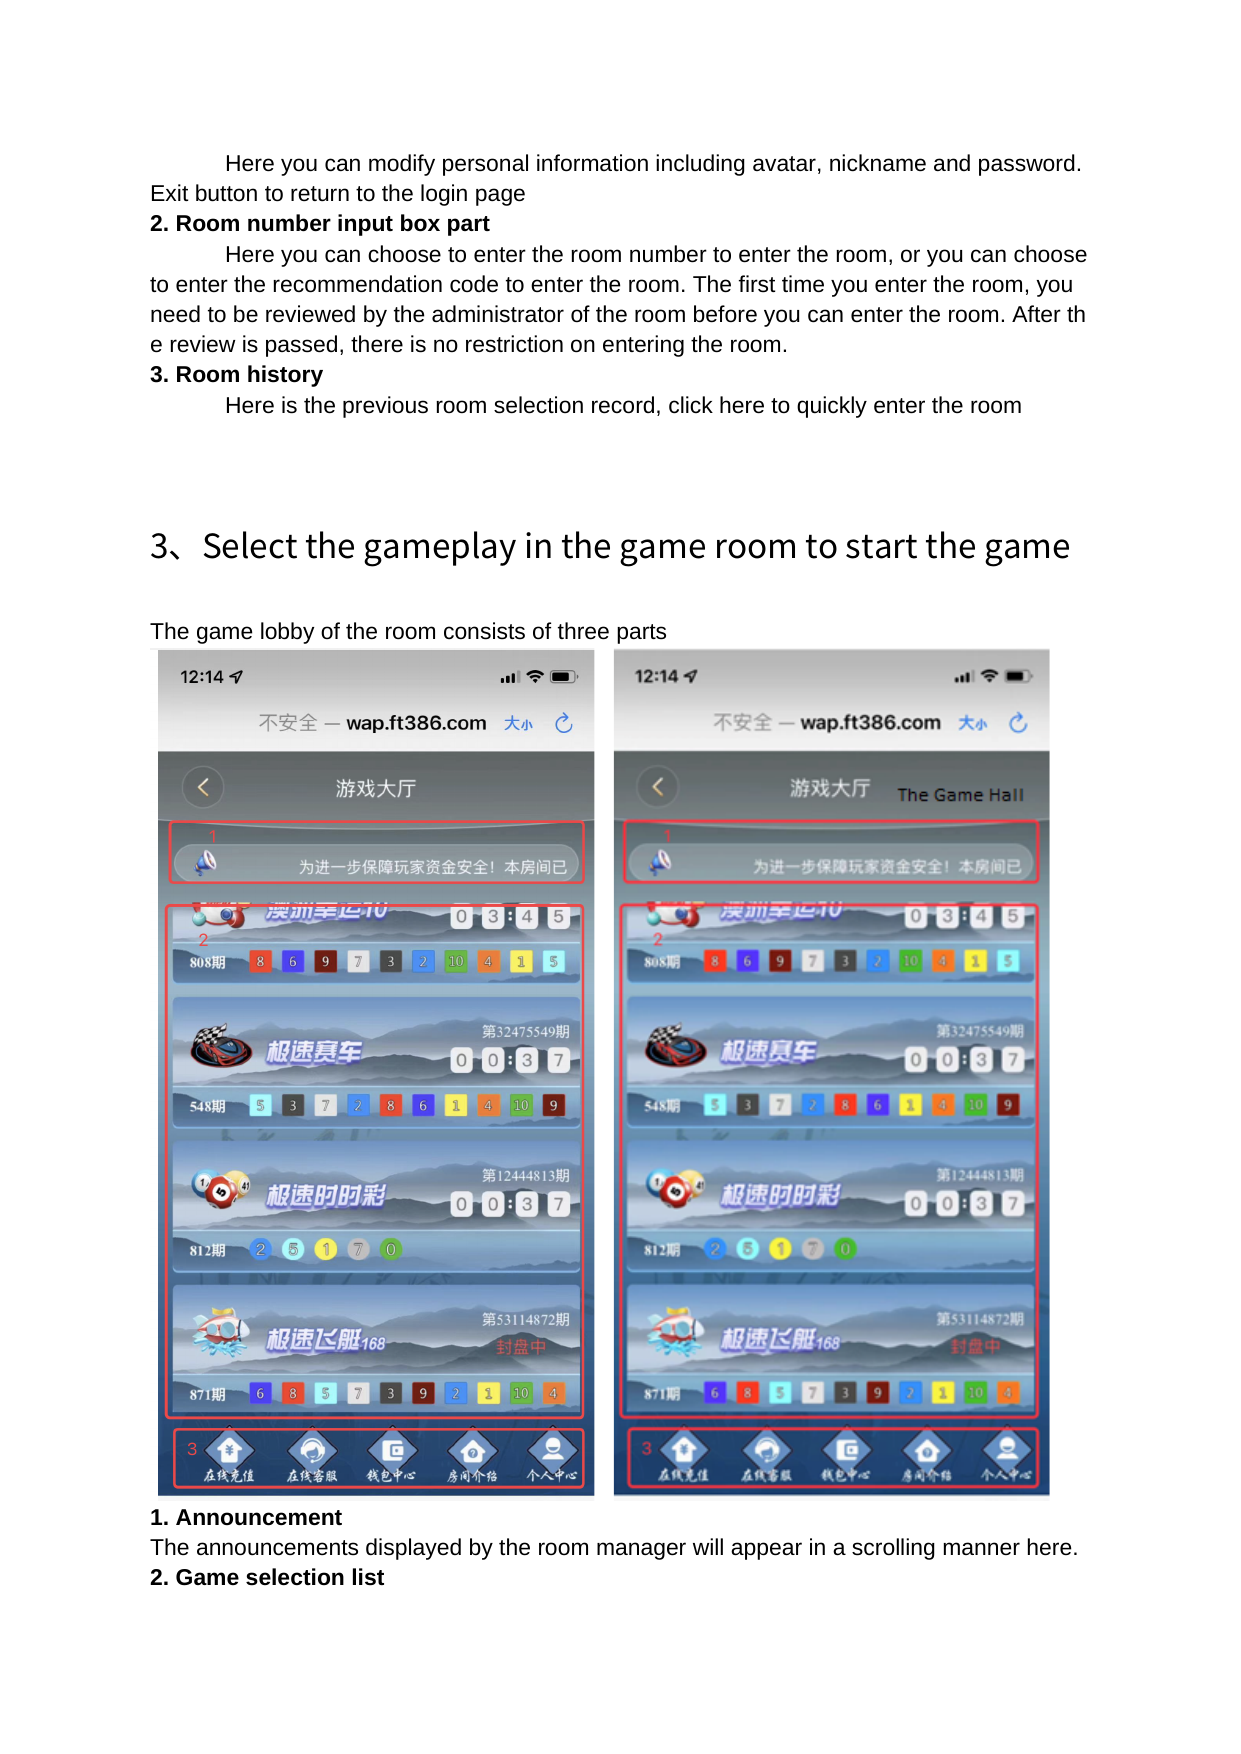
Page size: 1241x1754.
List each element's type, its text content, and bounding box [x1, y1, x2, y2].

text 1. Announcement [150, 1504, 1090, 1530]
subtitle 3、Select the gameplay in the game room to start the game [150, 520, 1090, 568]
picture [613, 648, 1053, 1501]
text Here you can choose to enter the room number to enter the room, or you can choose to enter the recommendation code to enter the room. The first time you enter the room, you need to be reviewed by the administrator of the room before you can enter the room. After the review is passed, there is no restriction on entering the room. [150, 241, 1090, 358]
text 3. Room history [150, 361, 1090, 388]
text The announcements displayed by the room manager will appear in a scrolling manner here. [150, 1534, 1090, 1561]
text 2. Room number input box part [150, 210, 1090, 237]
text 2. Game selection list [150, 1564, 1090, 1591]
text Here is the previous room selection record, click here to quickly enter the room [150, 392, 1090, 418]
text Here you can modify personal information including avatar, nickname and password. Exit button to return to the login page [150, 150, 1090, 207]
picture [150, 648, 595, 1501]
text The game lobby of the room consists of three parts [150, 618, 1090, 644]
